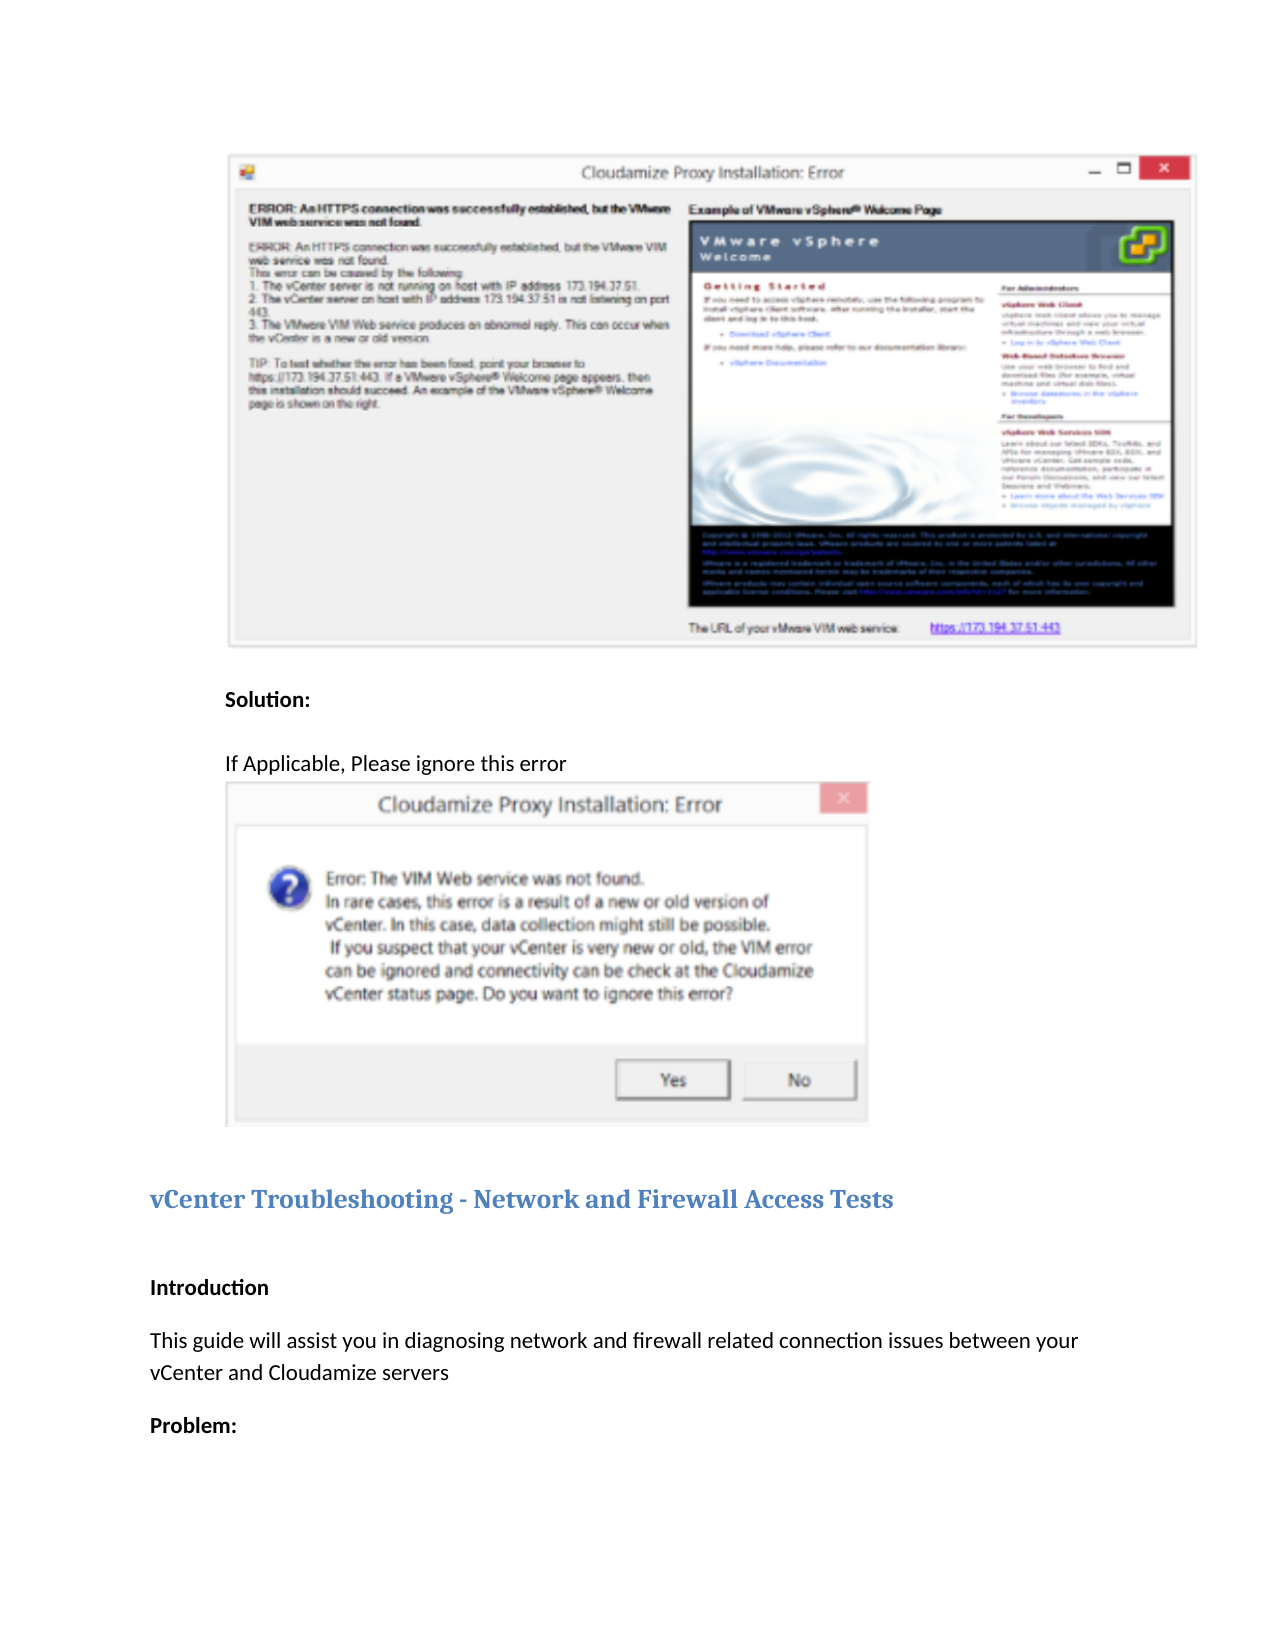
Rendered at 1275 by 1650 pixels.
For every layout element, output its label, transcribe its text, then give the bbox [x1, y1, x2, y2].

text Introduction [150, 1273, 1125, 1301]
list Solution: [225, 685, 1125, 713]
picture [225, 781, 871, 1127]
text Problem: [150, 1411, 1125, 1439]
list If Applicable, Please ignore this error [225, 749, 1125, 777]
subtitle vCenter Troubleshooting - Network and Firewall Access Tests [150, 1184, 1125, 1215]
text This guide will assist you in diagnosing network and firewall related connection issues between your vCenter and Cloudamize servers [150, 1326, 1125, 1386]
picture [225, 150, 1200, 649]
